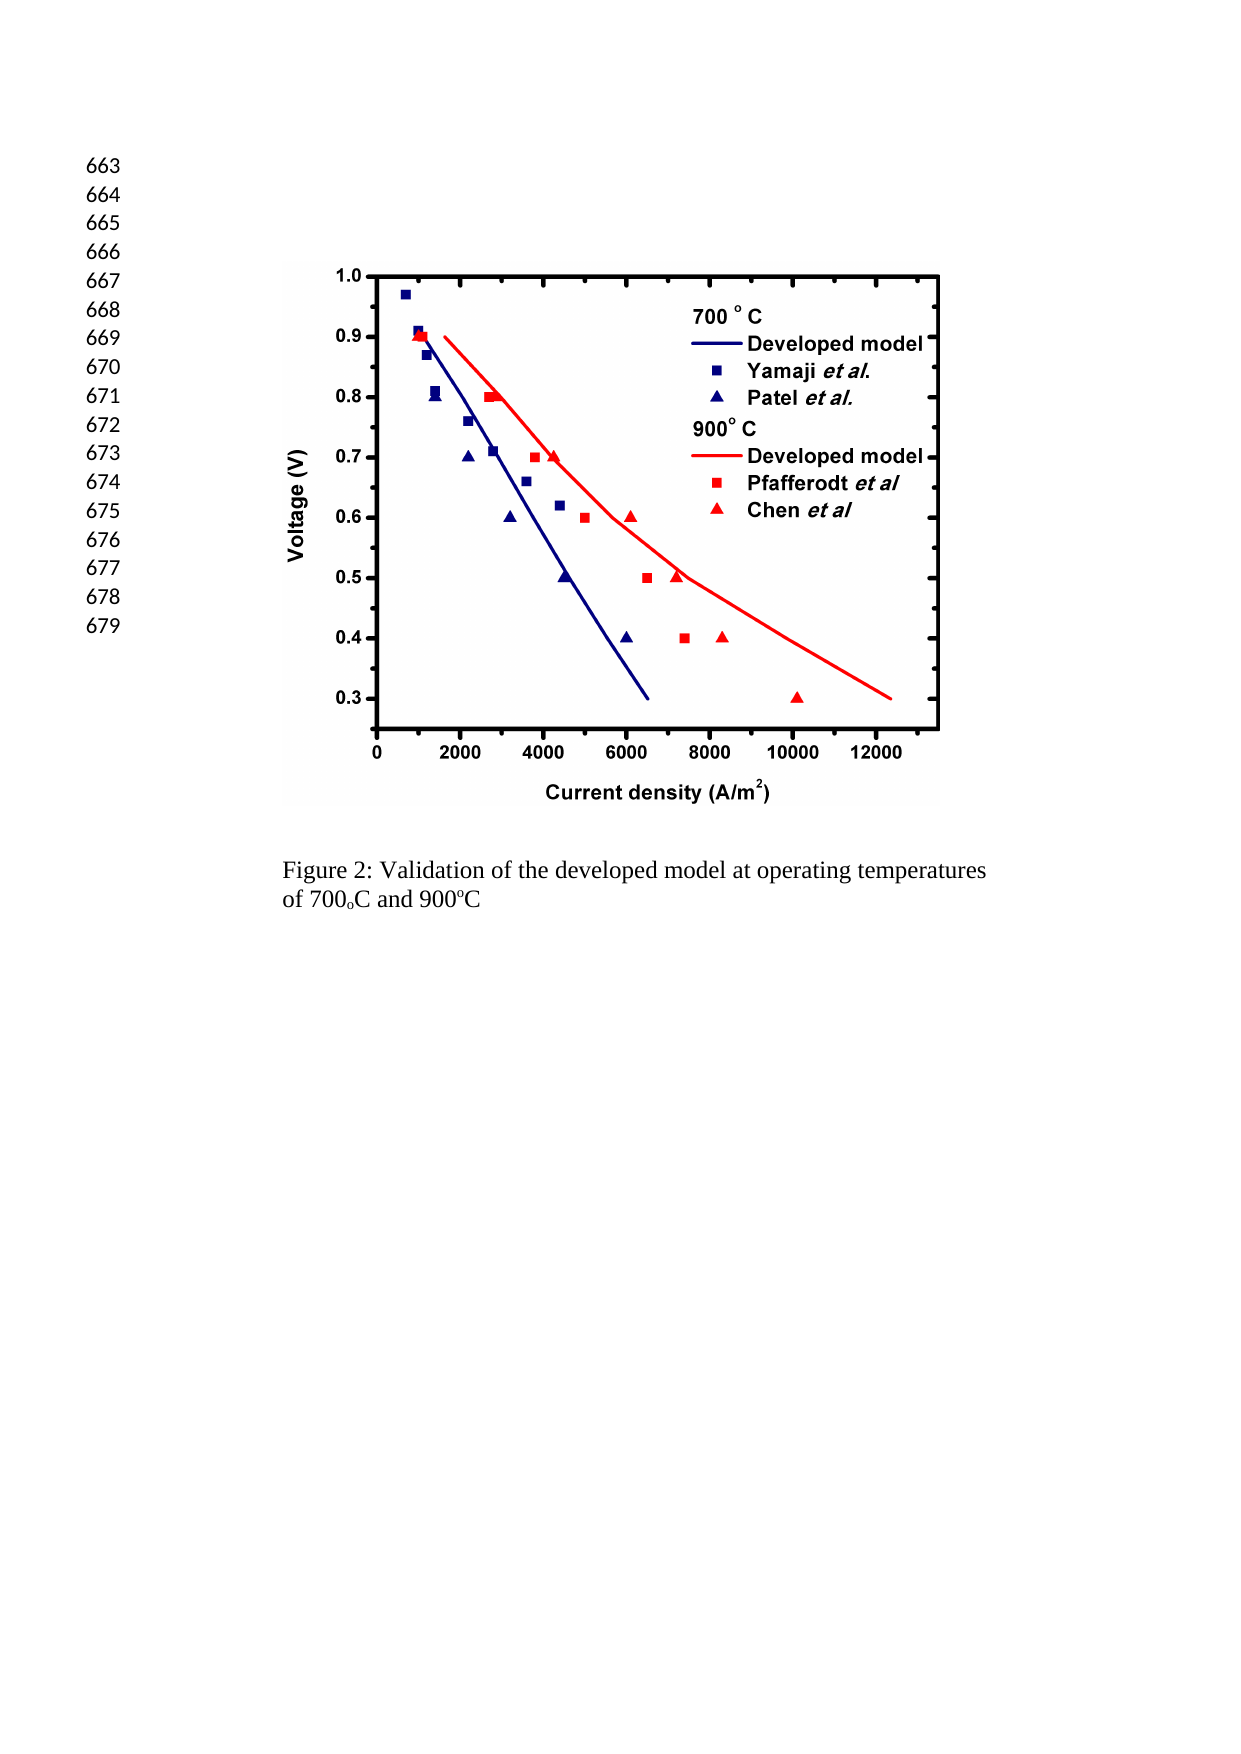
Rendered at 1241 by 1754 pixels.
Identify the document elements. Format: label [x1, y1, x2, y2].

picture [282, 261, 940, 806]
